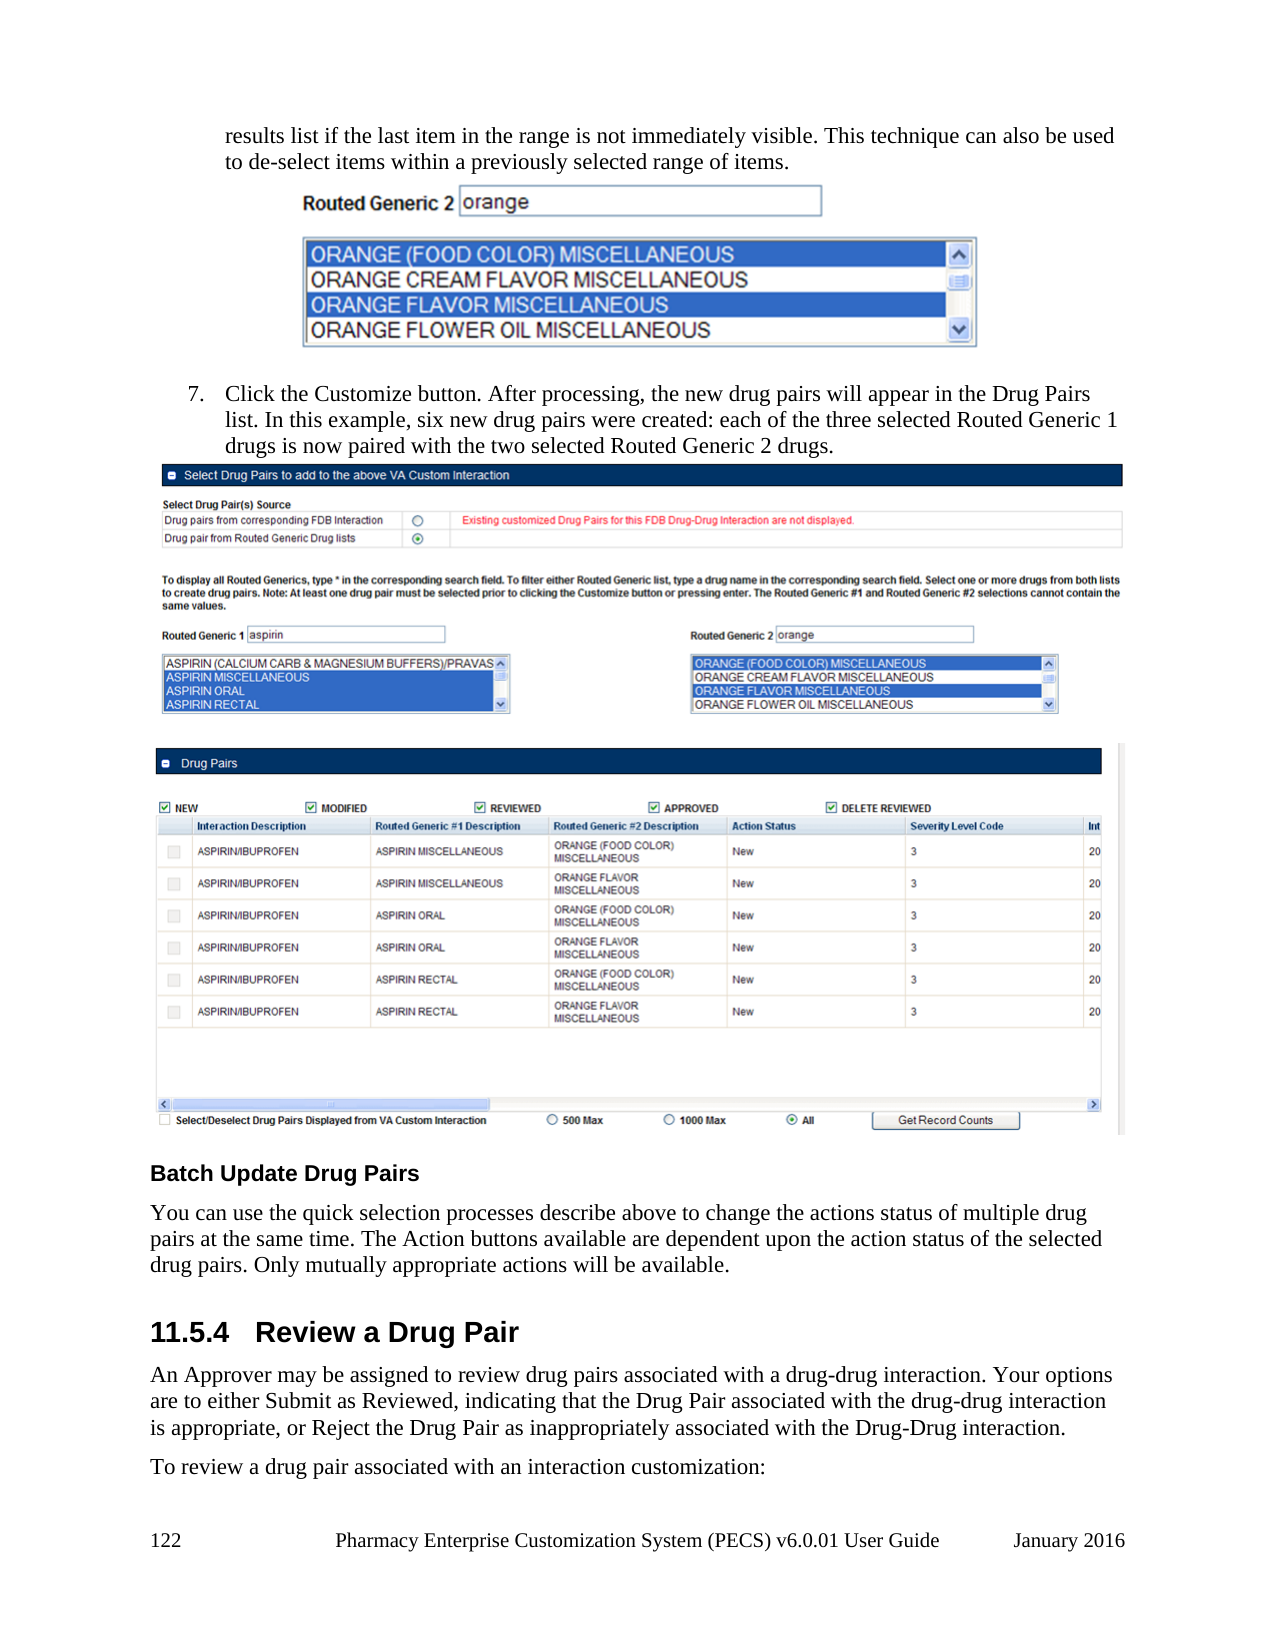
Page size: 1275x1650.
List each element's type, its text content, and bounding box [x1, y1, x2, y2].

text Batch Update Drug Pairs [150, 1160, 1125, 1186]
subtitle Review a Drug Pair [150, 1315, 1125, 1349]
text To review a drug pair associated with an interaction customization: [150, 1453, 1125, 1479]
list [187, 122, 1125, 174]
picture [150, 743, 1125, 1135]
text You can use the quick selection processes describe above to change the actions status of multiple drug pairs at the same time. The Action buttons available are dependent upon the action status of the selected drug pairs. Only mutually appropriate actions will be available. [150, 1198, 1125, 1278]
picture [150, 458, 1125, 719]
list Click the Customize button. After processing, the new drug pairs will appear in the Drug Pairs list. In this example, six new drug pairs were created: each of the three selected Routed Generic 1 drugs is now paired with the two selected Routed Generic 2 drugs. [187, 379, 1125, 458]
picture [287, 174, 988, 355]
text An Approver may be assigned to review drug pairs associated with a drug-drug interaction. Your options are to either Submit as Reviewed, indicating that the Drug Pair associated with the drug-drug interaction is appropriate, or Reject the Drug Pair as inappropriately associated with the Drug-Drug interaction. [150, 1361, 1125, 1440]
